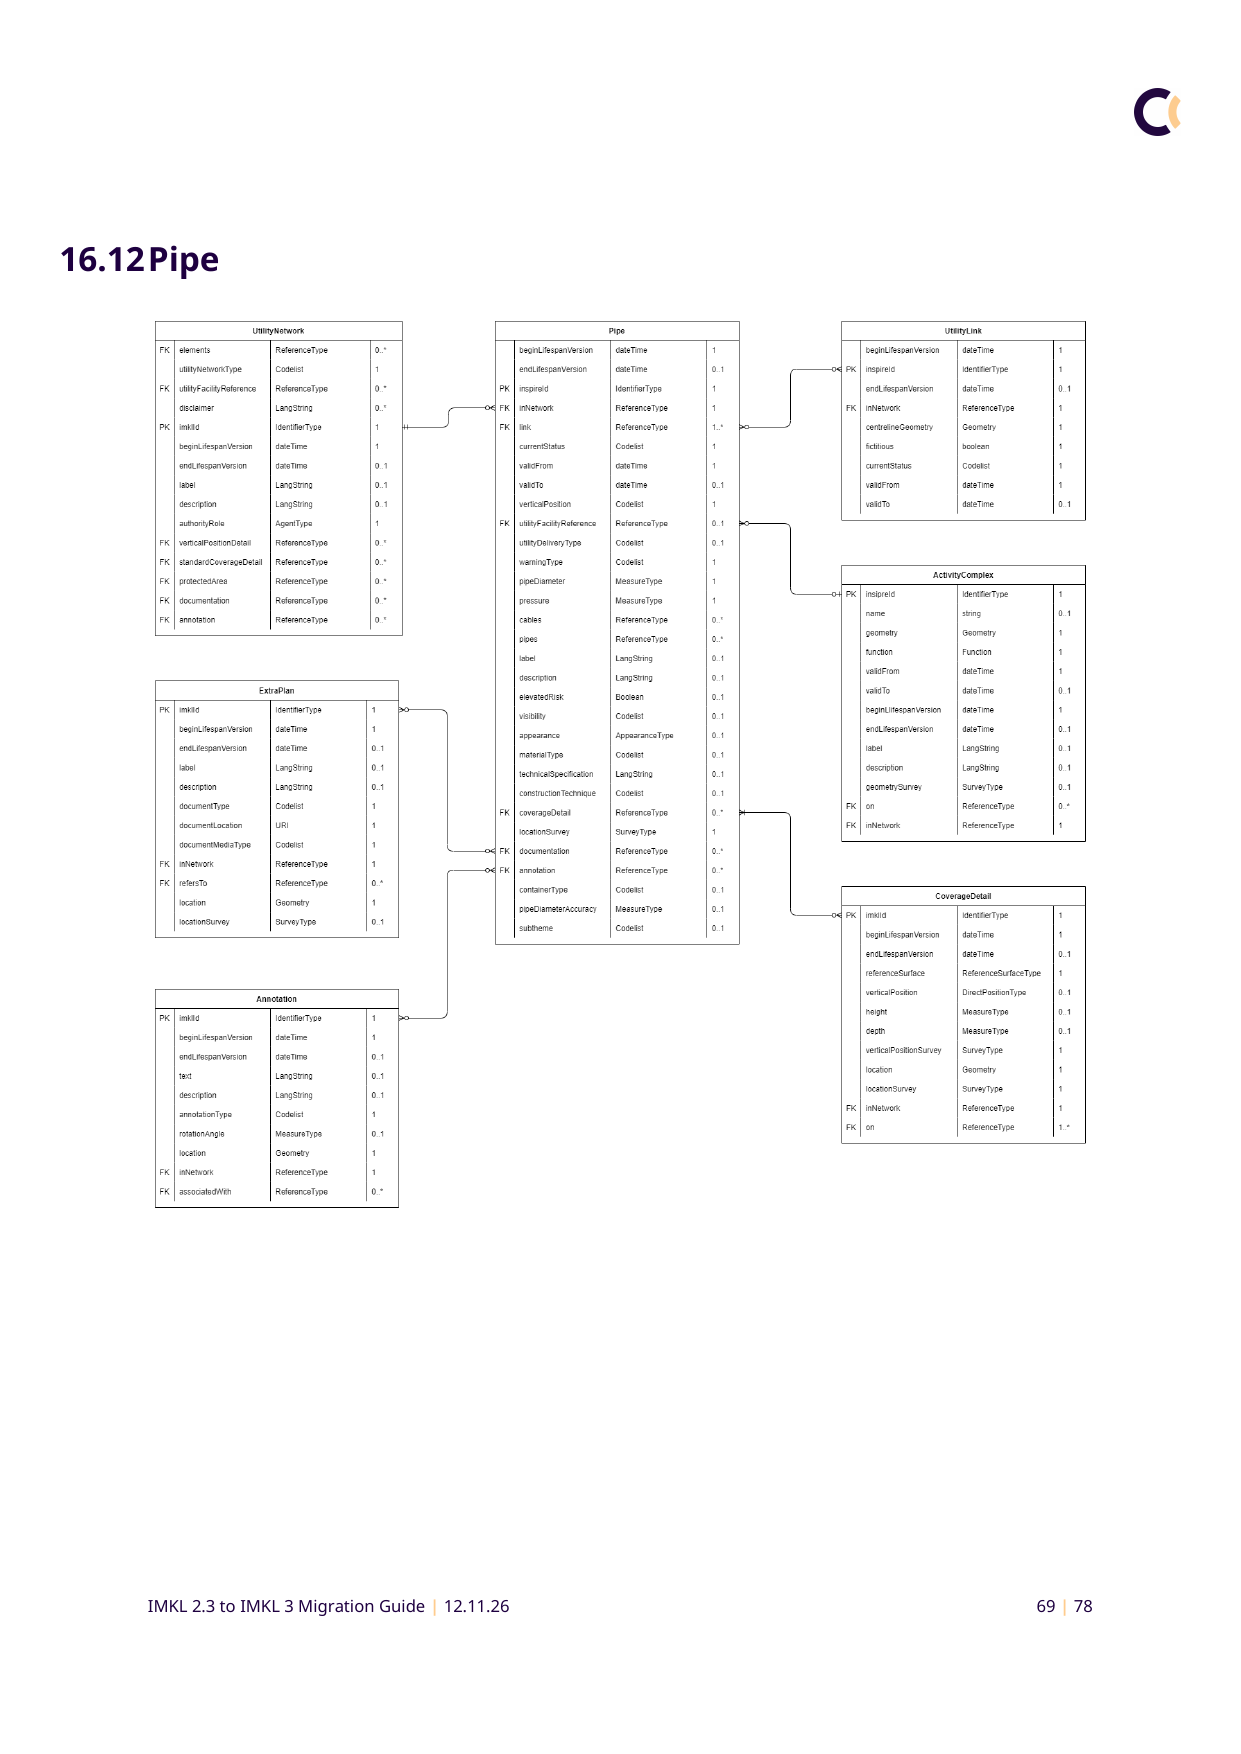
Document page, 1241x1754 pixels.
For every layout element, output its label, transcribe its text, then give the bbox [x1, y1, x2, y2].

subtitle Pipe [59, 236, 1092, 282]
picture [148, 315, 1092, 1214]
picture [1134, 88, 1181, 136]
